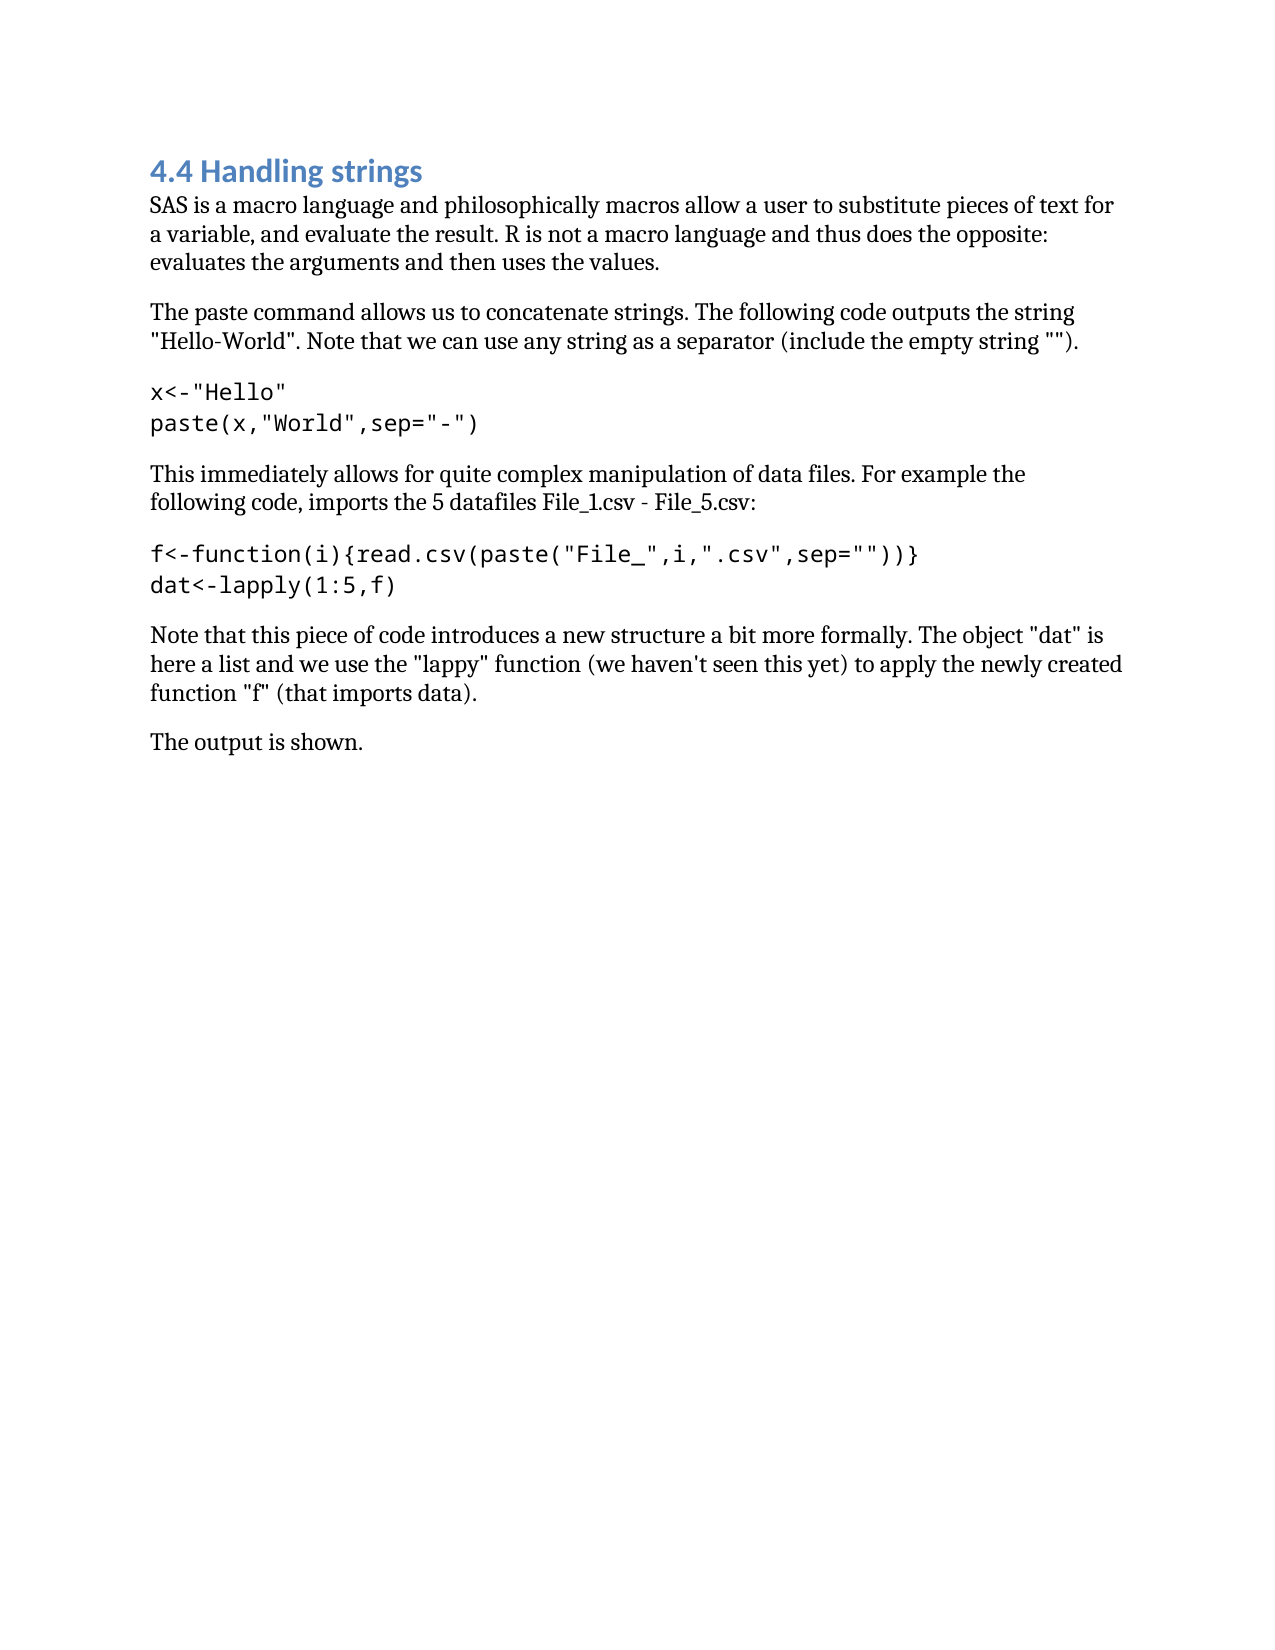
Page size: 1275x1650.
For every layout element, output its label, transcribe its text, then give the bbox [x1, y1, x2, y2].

text Note that this piece of code introduces a new structure a bit more formally. The object "dat" is here a list and we use the "lappy" function (we haven't seen this yet) to apply the newly created function "f" (that imports data). [150, 621, 1125, 707]
text SAS is a macro language and philosophically macros allow a user to substitute pieces of text for a variable, and evaluate the result. R is not a macro language and thus does the opposite: evaluates the arguments and then uses the values. [150, 191, 1125, 277]
text The paste command allows us to concatenate strings. The following code outputs the string "Hello-World". Note that we can use any string as a separator (include the empty string ""). [150, 298, 1125, 355]
text This immediately allows for quite complex manipulation of data files. For example the following code, imports the 5 datafiles File_1.csv - File_5.csv: [150, 459, 1125, 517]
subtitle 4.4 Handling strings [150, 150, 1125, 191]
text x<-"Hello"paste(x,"World",sep="-") [150, 376, 1125, 439]
text The output is shown. [150, 728, 1125, 757]
text f<-function(i){read.csv(paste("File_",i,".csv",sep=""))}dat<-lapply(1:5,f) [150, 538, 1125, 600]
